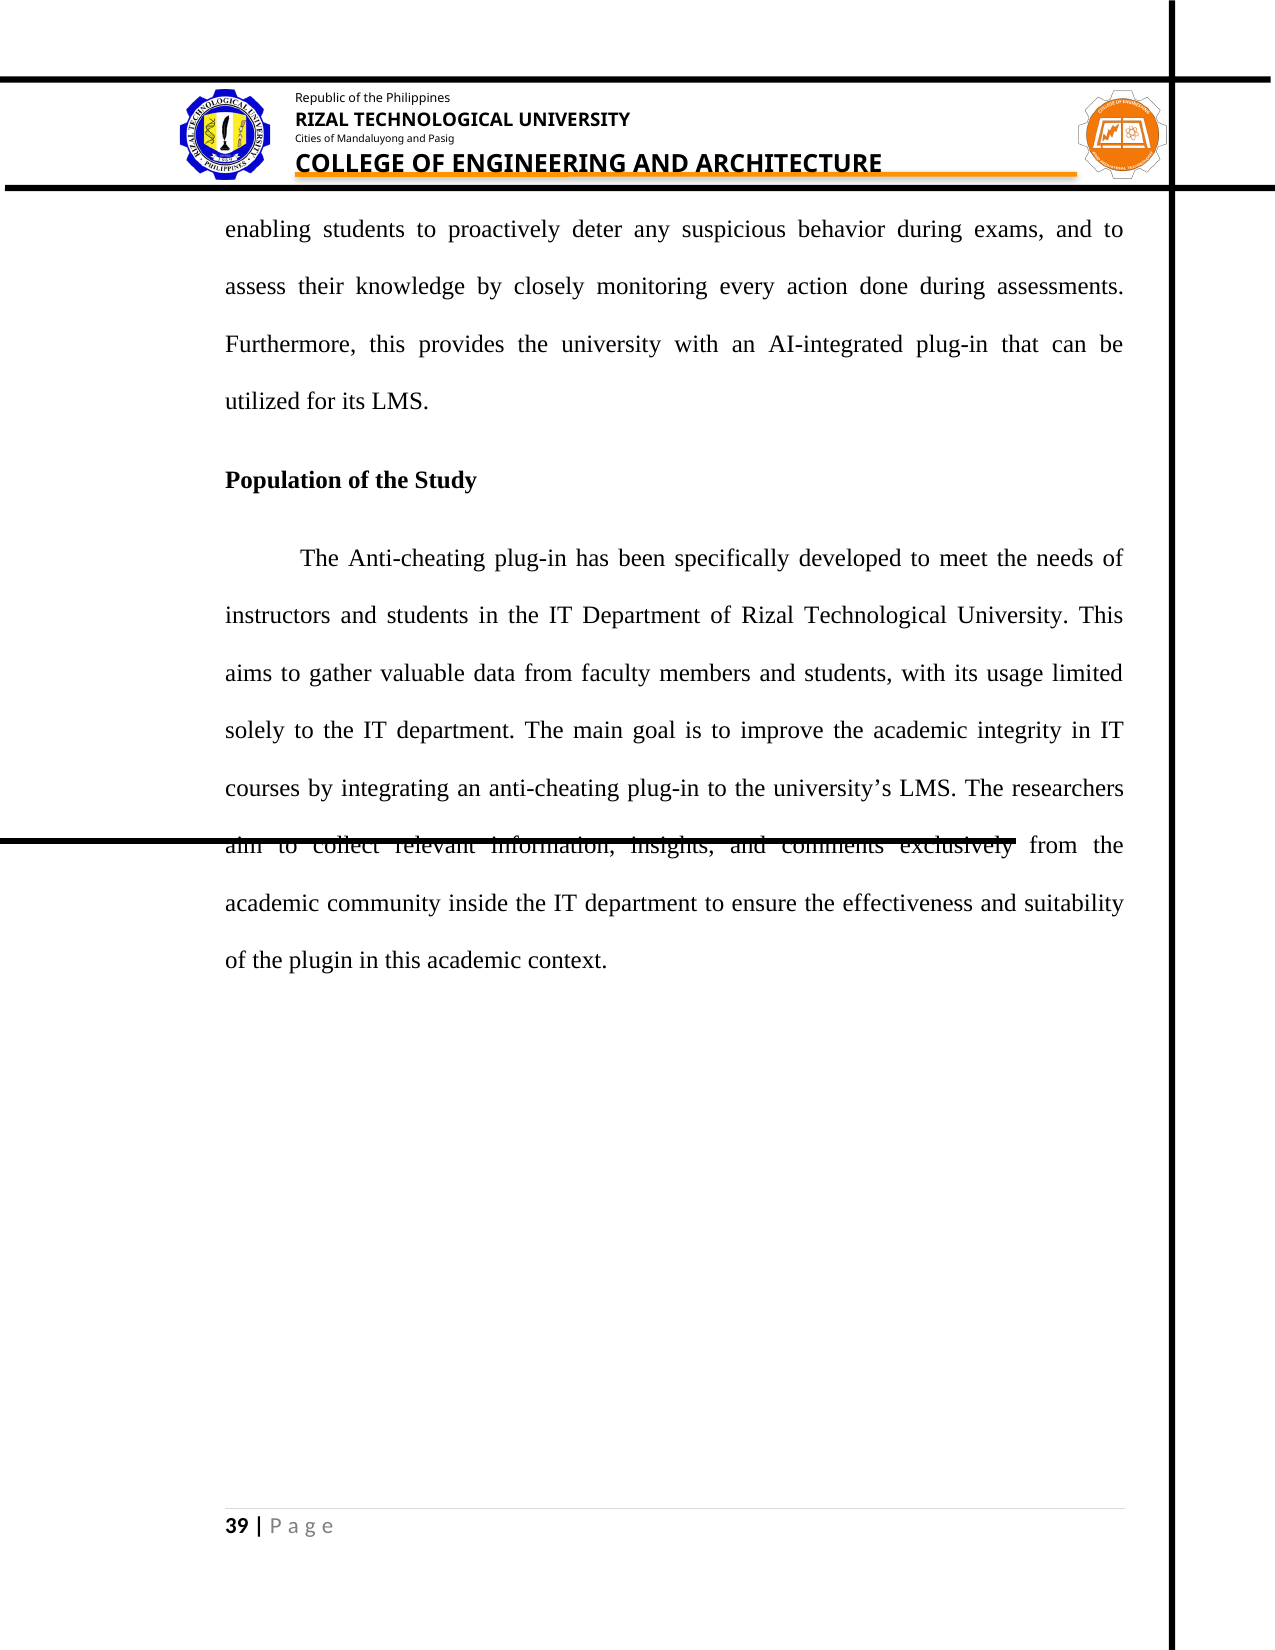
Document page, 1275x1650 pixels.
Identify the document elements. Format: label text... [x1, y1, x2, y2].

picture [1076, 87, 1168, 180]
text Population of the Study [225, 465, 1125, 493]
picture [179, 89, 271, 180]
text The Anti-cheating plug-in has been specifically developed to meet the needs of instructors and students in the IT Department of Rizal Technological University. This aims to gather valuable data from faculty members and students, with its usage limited solely to the IT department. The main goal is to improve the academic integrity in IT courses by integrating an anti-cheating plug-in to the university’s LMS. The researchers aim to collect relevant information, insights, and comments exclusively from the academic community inside the IT department to ensure the effectiveness and suitability of the plugin in this academic context. [225, 543, 1125, 974]
